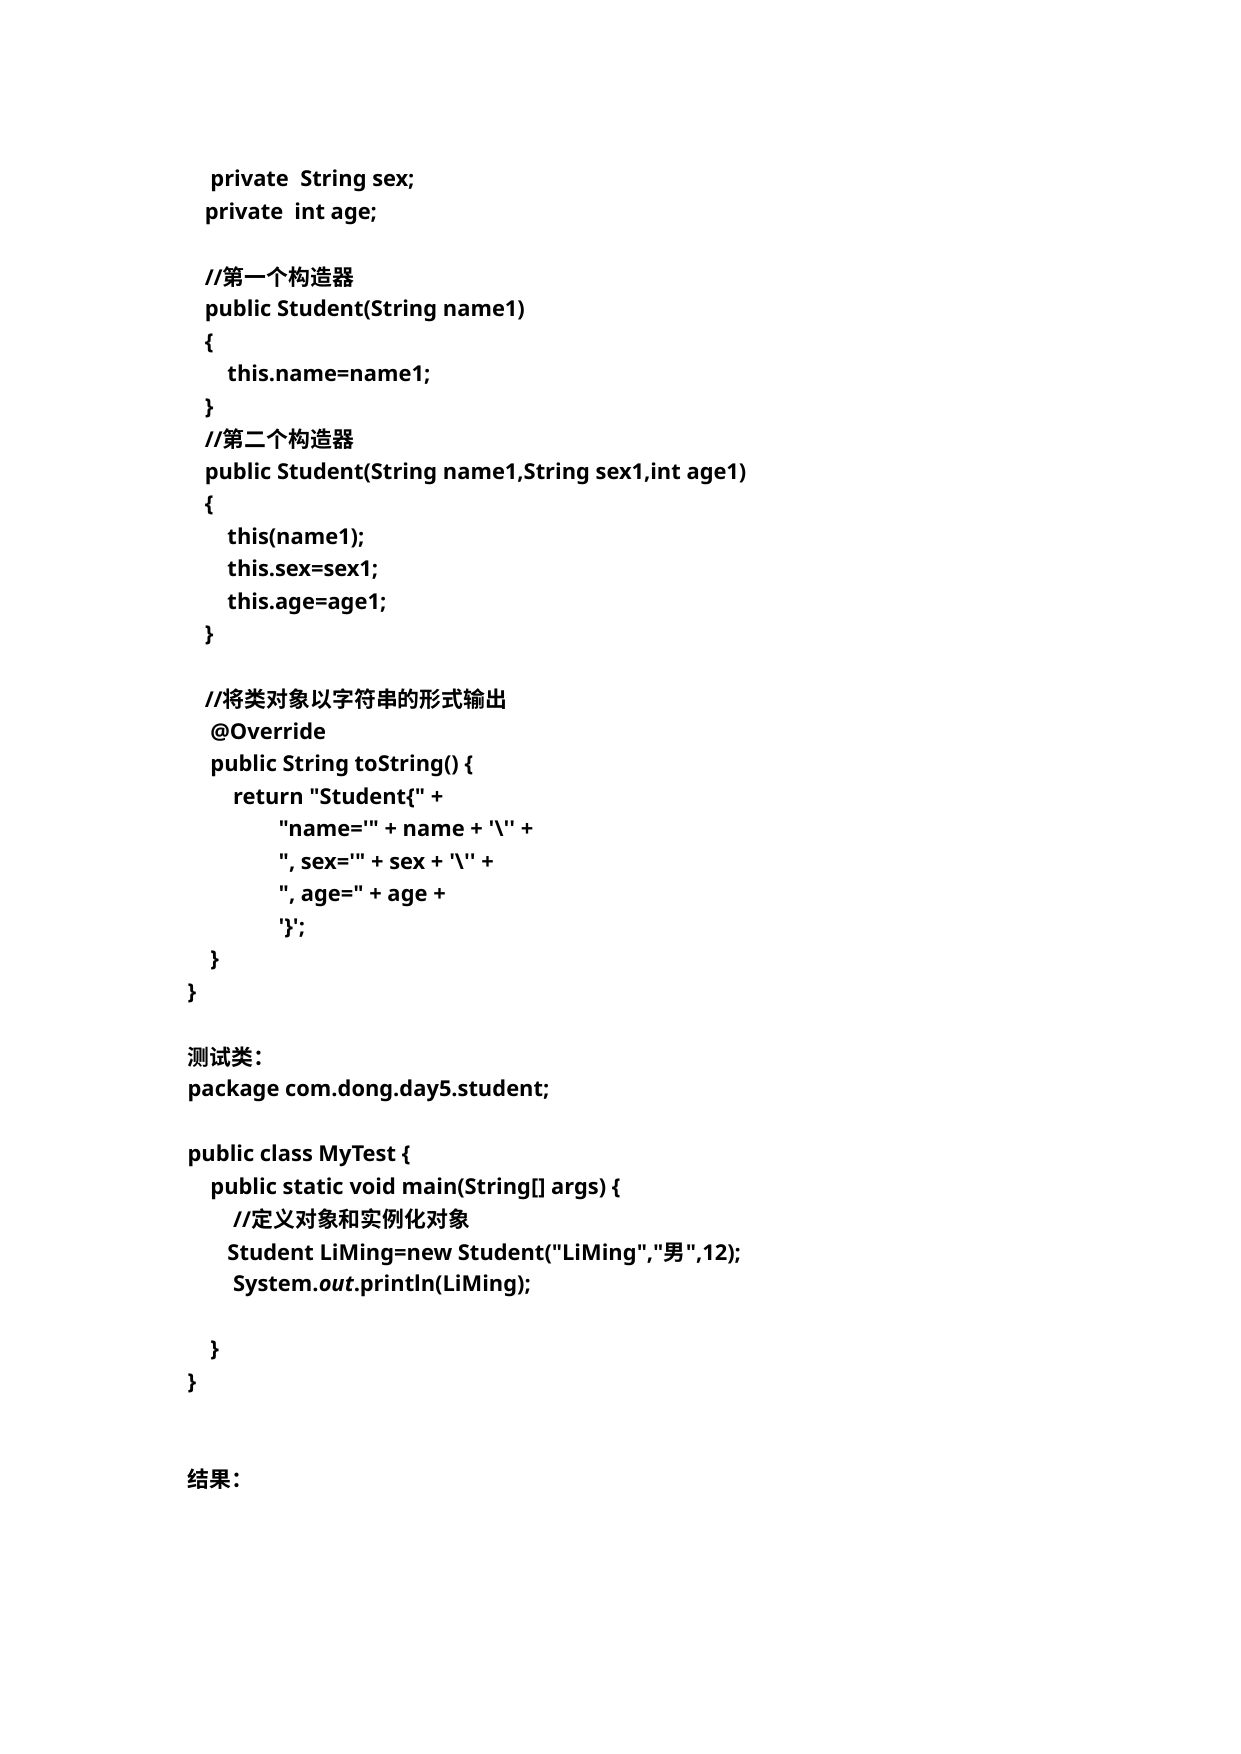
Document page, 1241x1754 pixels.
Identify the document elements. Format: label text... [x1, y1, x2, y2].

text package com.dong.day5.student; public class MyTest { public static void main(String[] args) { //定义对象和实例化对象 Student LiMing=new Student("LiMing","男",12); System.out.println(LiMing); } } [187, 1072, 1053, 1397]
text 结果： [187, 1462, 1053, 1494]
text 测试类： [187, 1039, 1053, 1072]
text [187, 162, 1053, 1007]
